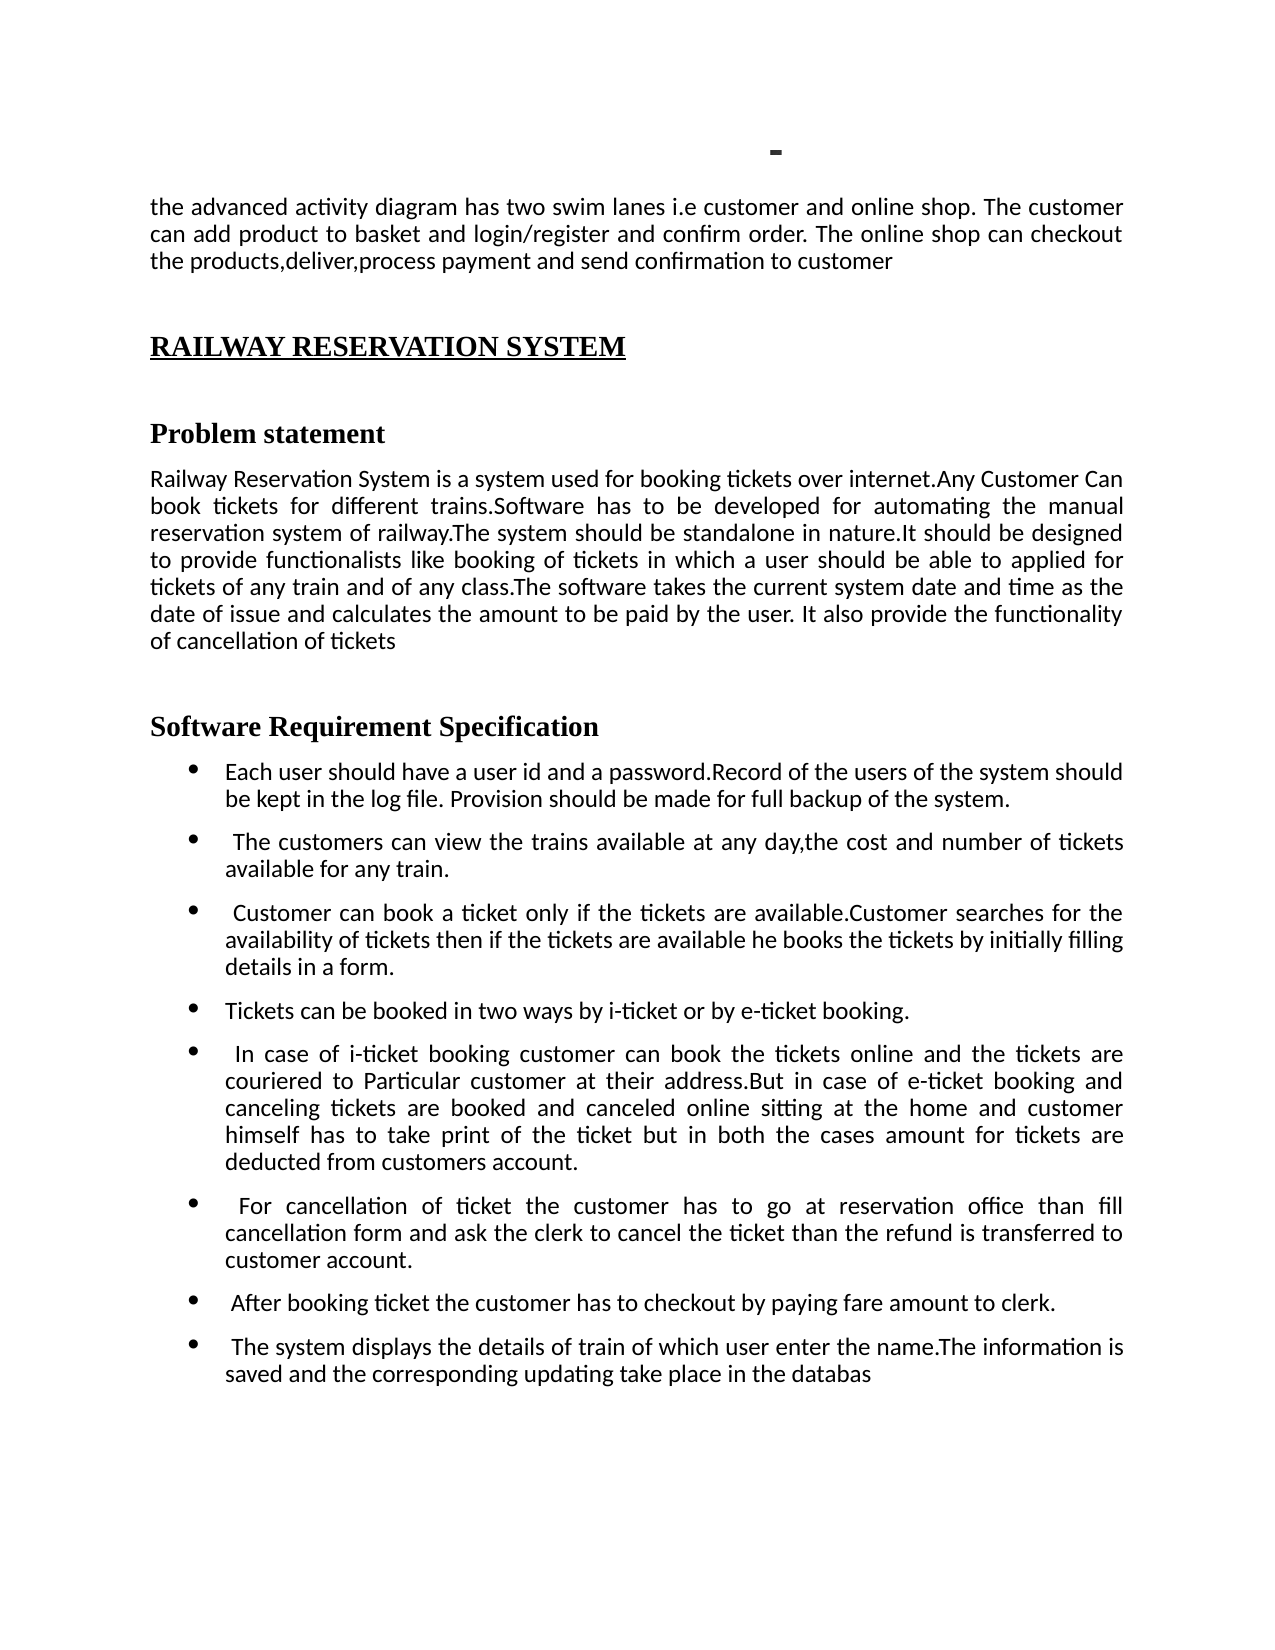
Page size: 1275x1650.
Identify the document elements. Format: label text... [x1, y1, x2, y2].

list For cancellation of ticket the customer has to go at reservation office than fill cancellation form and ask the clerk to cancel the ticket than the refund is transferred to customer account. [187, 1193, 1125, 1274]
list The system displays the details of train of which user enter the name.The information is saved and the corresponding updating take place in the databas [187, 1334, 1125, 1388]
list Tickets can be booked in two ways by i-ticket or by e-ticket booking. [187, 997, 1125, 1024]
list The customers can view the trains available at any day,the cost and number of tickets available for any train. [187, 829, 1125, 883]
text Problem statement [150, 422, 1125, 449]
text Railway Reservation System is a system used for booking tickets over internet.Any Customer Can book tickets for different trains.Software has to be developed for automating the manual reservation system of railway.The system should be standalone in nature.It should be designed to provide functionalists like booking of tickets in which a user should be able to applied for tickets of any train and of any class.The software takes the current system date and time as the date of issue and calculates the amount to be paid by the user. It also provide the functionality of cancellation of tickets [150, 466, 1125, 655]
list Each user should have a user id and a password.Record of the users of the system should be kept in the log file. Provision should be made for full backup of the system. [187, 759, 1125, 813]
list After booking ticket the customer has to checkout by paying fare amount to clerk. [187, 1290, 1125, 1317]
list In case of i-ticket booking customer can book the tickets online and the tickets are couriered to Particular customer at their address.But in case of e-ticket booking and canceling tickets are booked and canceled online sitting at the home and customer himself has to take print of the ticket but in both the cases amount for tickets are deducted from customers account. [187, 1041, 1125, 1176]
text RAILWAY RESERVATION SYSTEM [150, 335, 1125, 362]
list Customer can book a ticket only if the tickets are available.Customer searches for the availability of tickets then if the tickets are available he books the tickets by initially filling details in a form. [187, 900, 1125, 981]
text the advanced activity diagram has two swim lanes i.e customer and online shop. The customer can add product to basket and login/register and confirm order. The online shop can checkout the products,deliver,process payment and send confirmation to customer [150, 194, 1125, 274]
text Software Requirement Specification [150, 715, 1125, 742]
